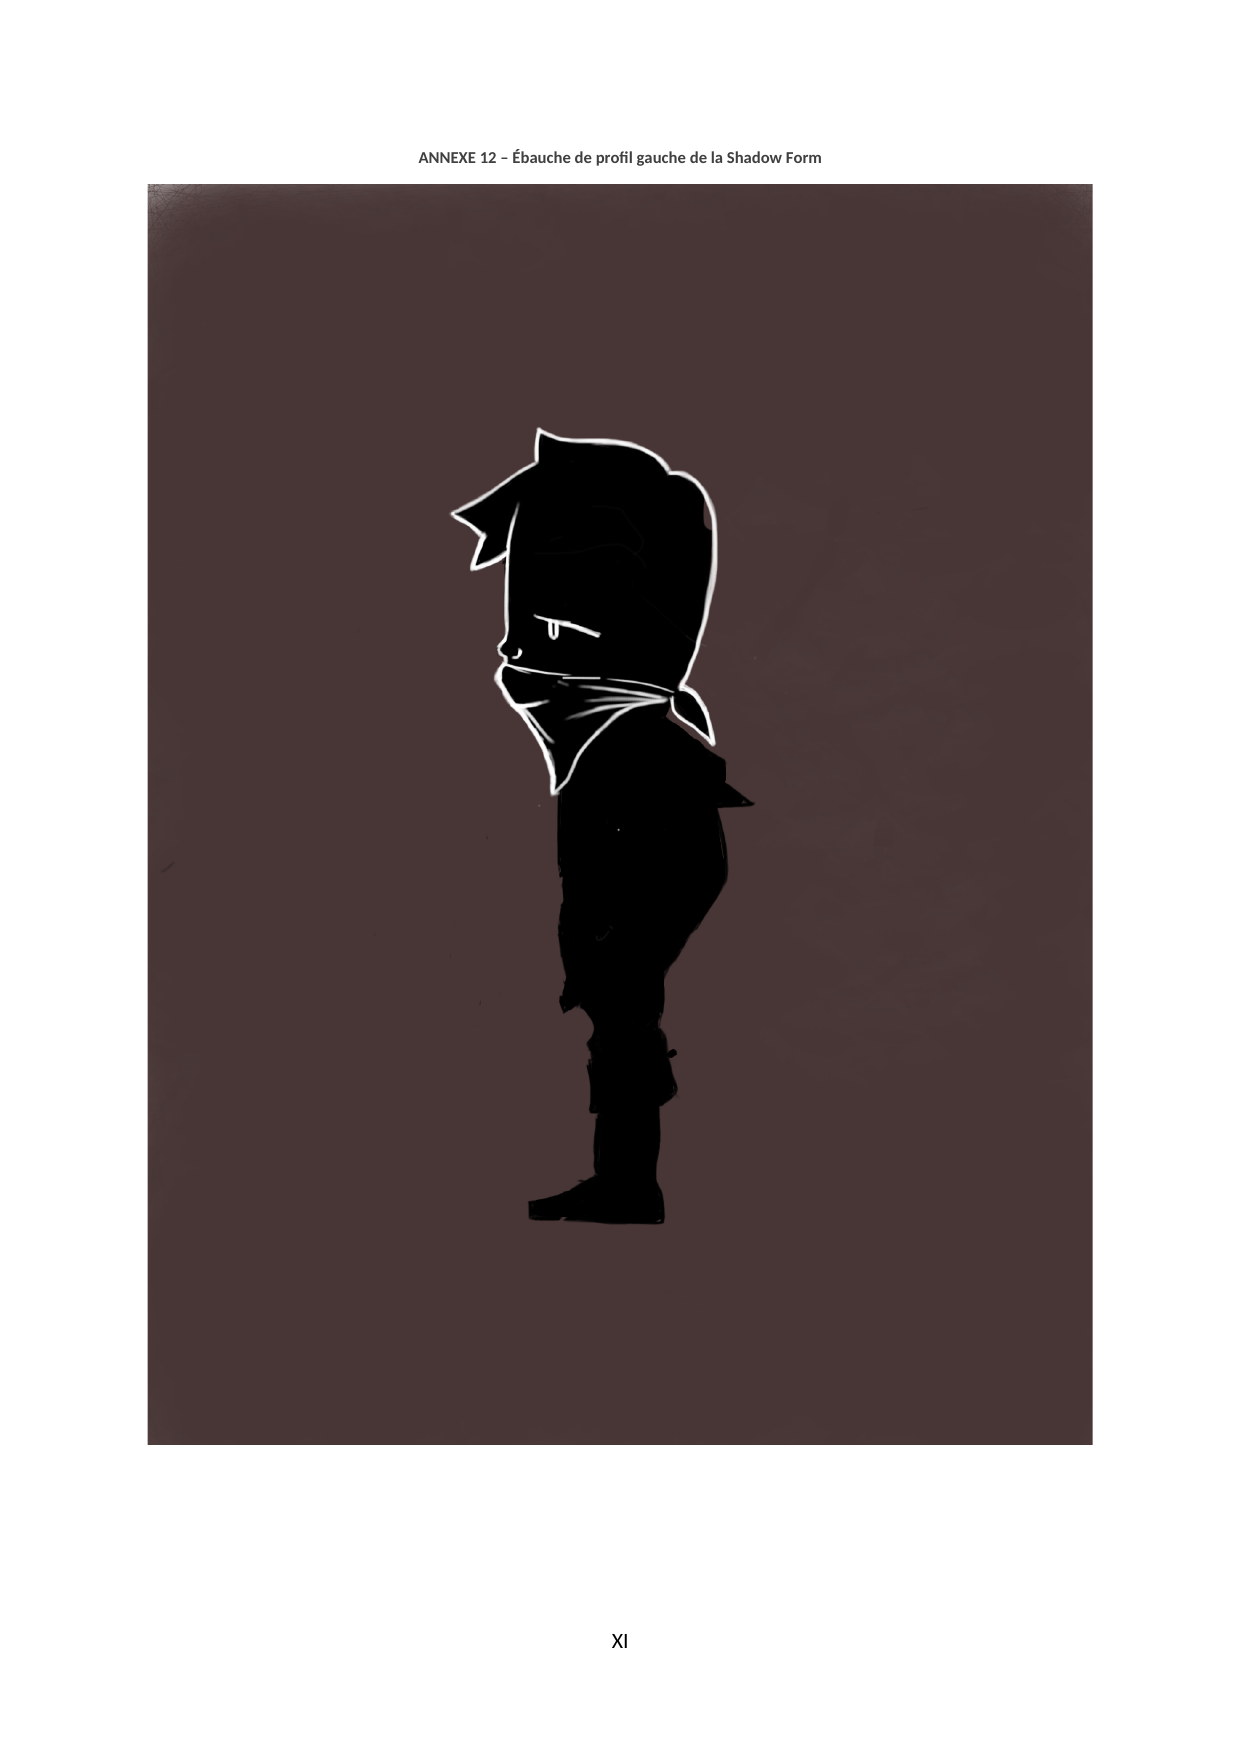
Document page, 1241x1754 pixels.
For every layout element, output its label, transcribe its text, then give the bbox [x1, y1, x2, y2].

picture [147, 184, 1093, 1445]
text ANNEXE – Ébauche de profil gauche de la Shadow Form [148, 148, 1093, 168]
